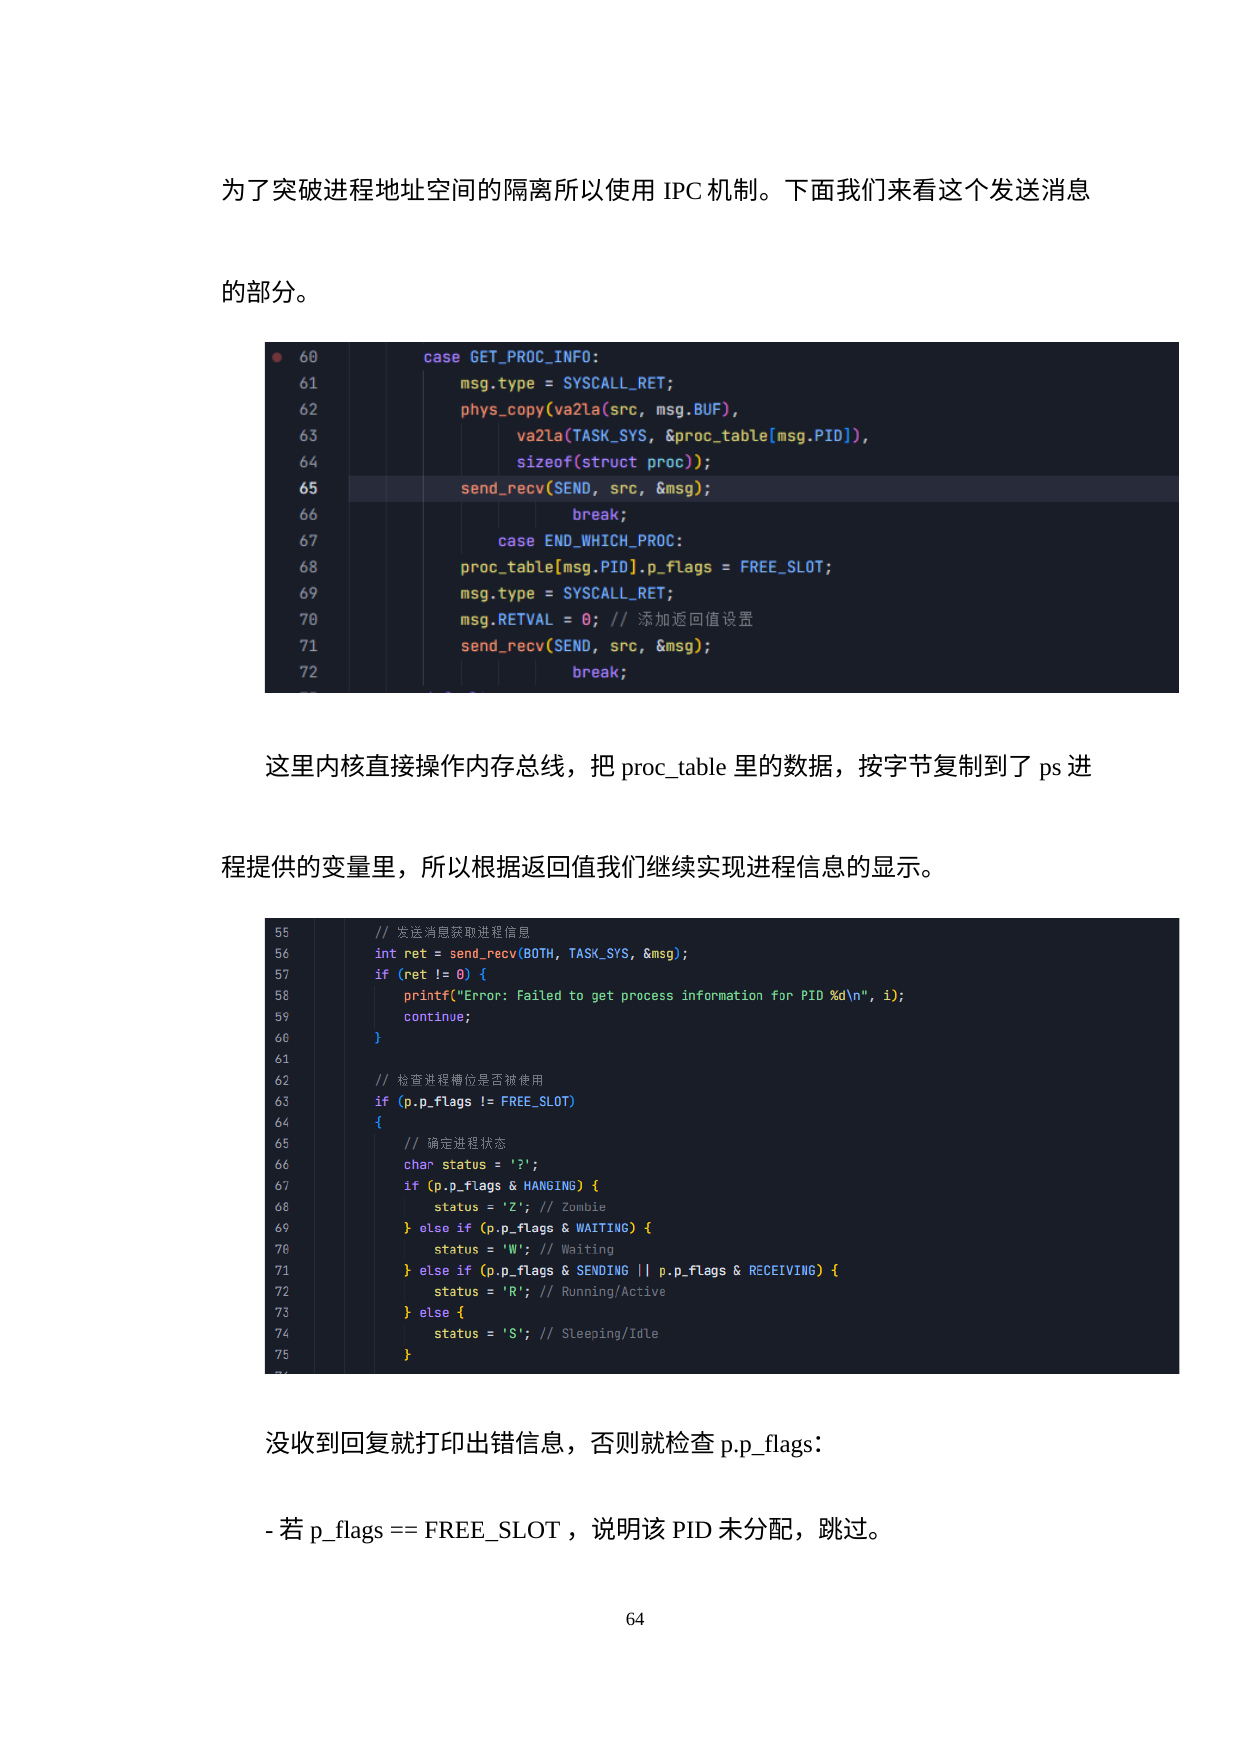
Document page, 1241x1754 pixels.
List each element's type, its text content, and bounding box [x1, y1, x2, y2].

text 没收到回复就打印出错信息，否则就检查 p.p_flags： [221, 1408, 1093, 1476]
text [221, 154, 1093, 324]
text - 若 p_flags == FREE_SLOT ，说明该 PID 未分配，跳过。 [221, 1494, 1093, 1562]
picture [264, 918, 1180, 1374]
picture [264, 342, 1179, 693]
text 这里内核直接操作内存总线，把 proc_table 里的数据，按字节复制到了 ps 进程提供的变量里，所以根据返回值我们继续实现进程信息的显示。 [221, 730, 1093, 900]
